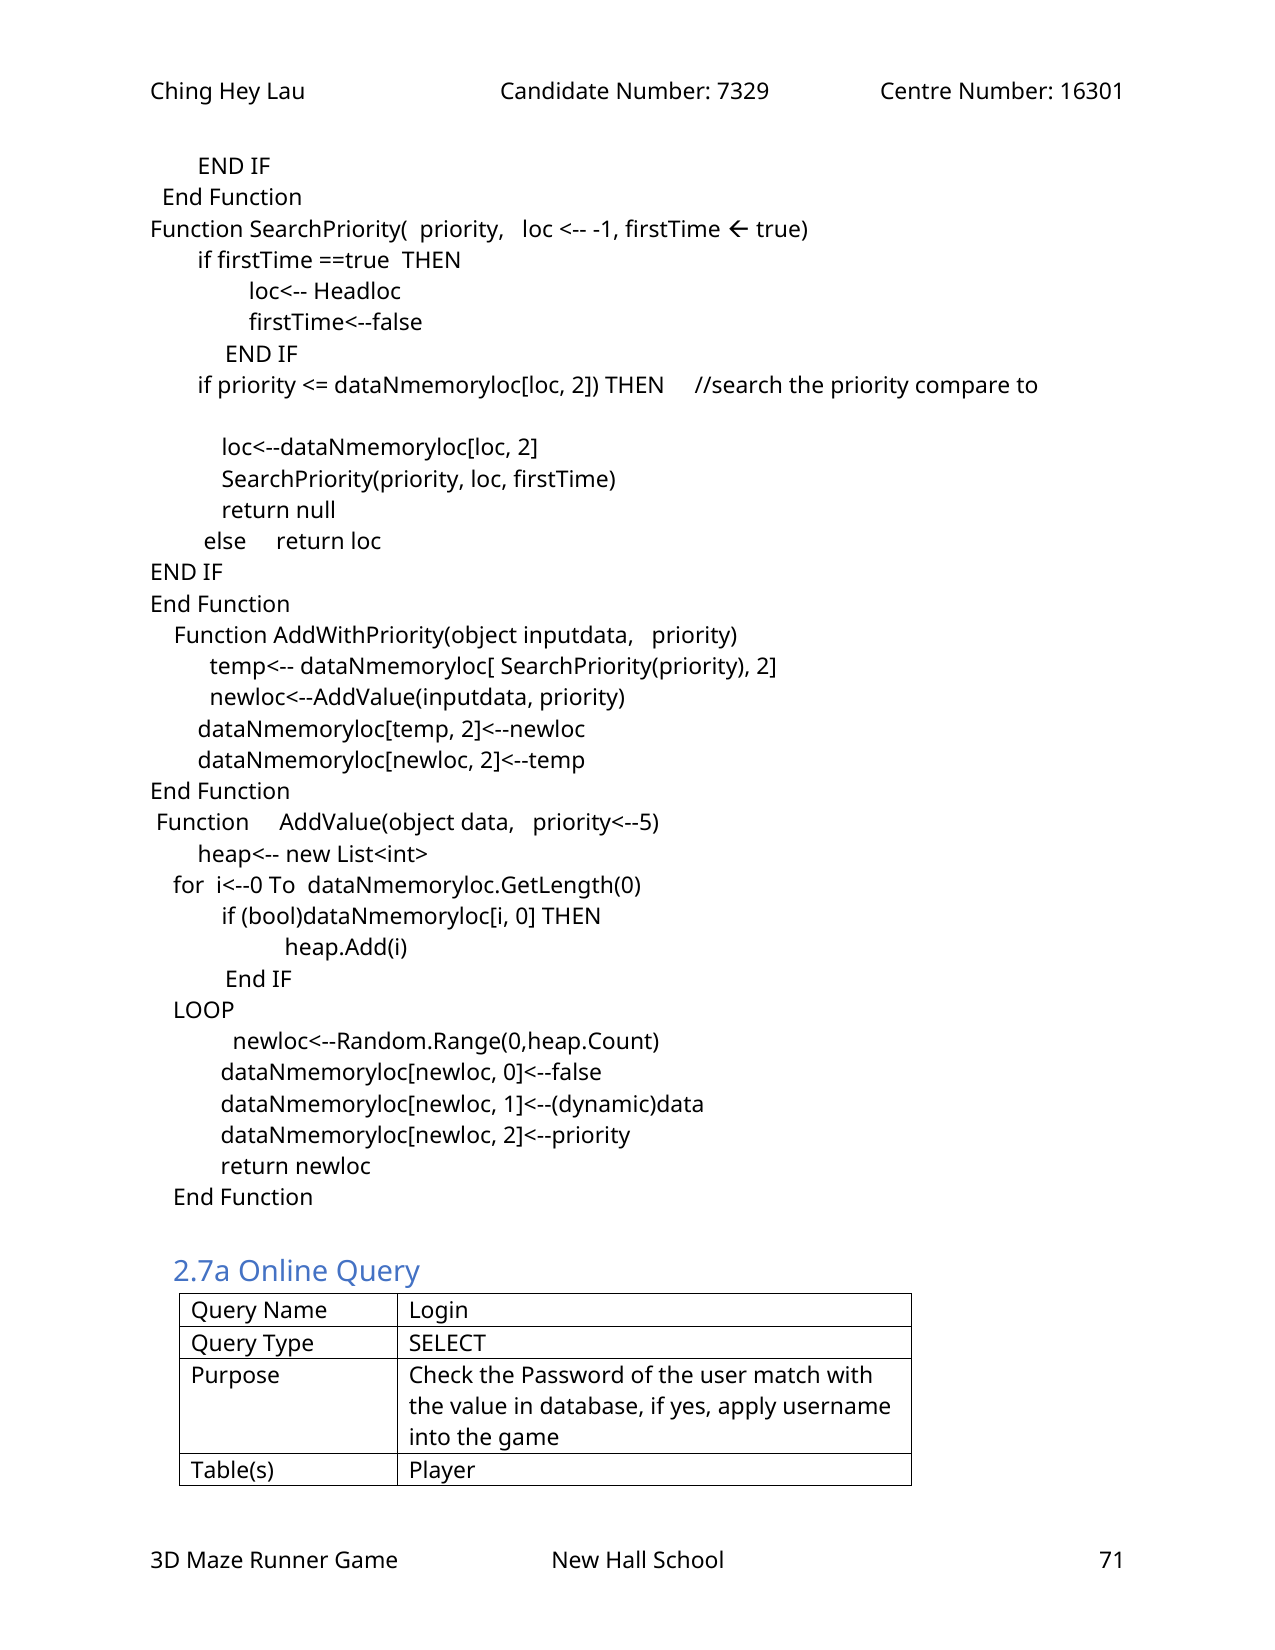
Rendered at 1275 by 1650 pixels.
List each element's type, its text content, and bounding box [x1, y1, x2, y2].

table_cell Table(s) [180, 1454, 397, 1485]
table_cell Purpose [180, 1359, 397, 1453]
table_header Login [398, 1294, 911, 1326]
text for i<--0 To dataNmemoryloc.GetLength(0) if (bool)dataNmemoryloc[i, 0] THEN [150, 869, 1125, 931]
table_header Query Name [180, 1294, 397, 1326]
text END IF if priority <= dataNmemoryloc[loc, 2]) THEN //search the priority compare to loc<--dataNmemoryloc[loc, 2] SearchPriority(priority, loc, firstTime) return null else return loc [150, 337, 1125, 556]
text End IF [173, 962, 1125, 994]
text firstTime<--false [150, 306, 1125, 337]
text END IF End Function Function AddWithPriority(object inputdata, priority) temp<-- dataNmemoryloc[ SearchPriority(priority), 2] newloc<--AddValue(inputdata, priority) dataNmemoryloc[temp, 2]<--newloc dataNmemoryloc[newloc, 2]<--temp End Function Function AddValue(object data, priority<--5) heap<-- new List<int> [150, 556, 1125, 869]
table_cell SELECT [398, 1327, 911, 1358]
text LOOP newloc<--Random.Range(0,heap.Count) dataNmemoryloc[newloc, 0]<--false dataNmemoryloc[newloc, 1]<--(dynamic)data dataNmemoryloc[newloc, 2]<--priority return newloc End Function [173, 994, 1125, 1212]
table_cell Player [398, 1454, 911, 1485]
text loc<-- Headloc [150, 275, 1125, 306]
text heap.Add(i) [173, 931, 1125, 962]
subtitle 2.7a Online Query [173, 1250, 1125, 1290]
table_cell Check the Password of the user match with the value in database, if yes, apply username into the game [398, 1359, 911, 1453]
table_cell Query Type [180, 1327, 397, 1358]
text END IF End Function Function SearchPriority( priority, loc <-- -1, firstTime true) if firstTime ==true THEN [150, 150, 1125, 275]
